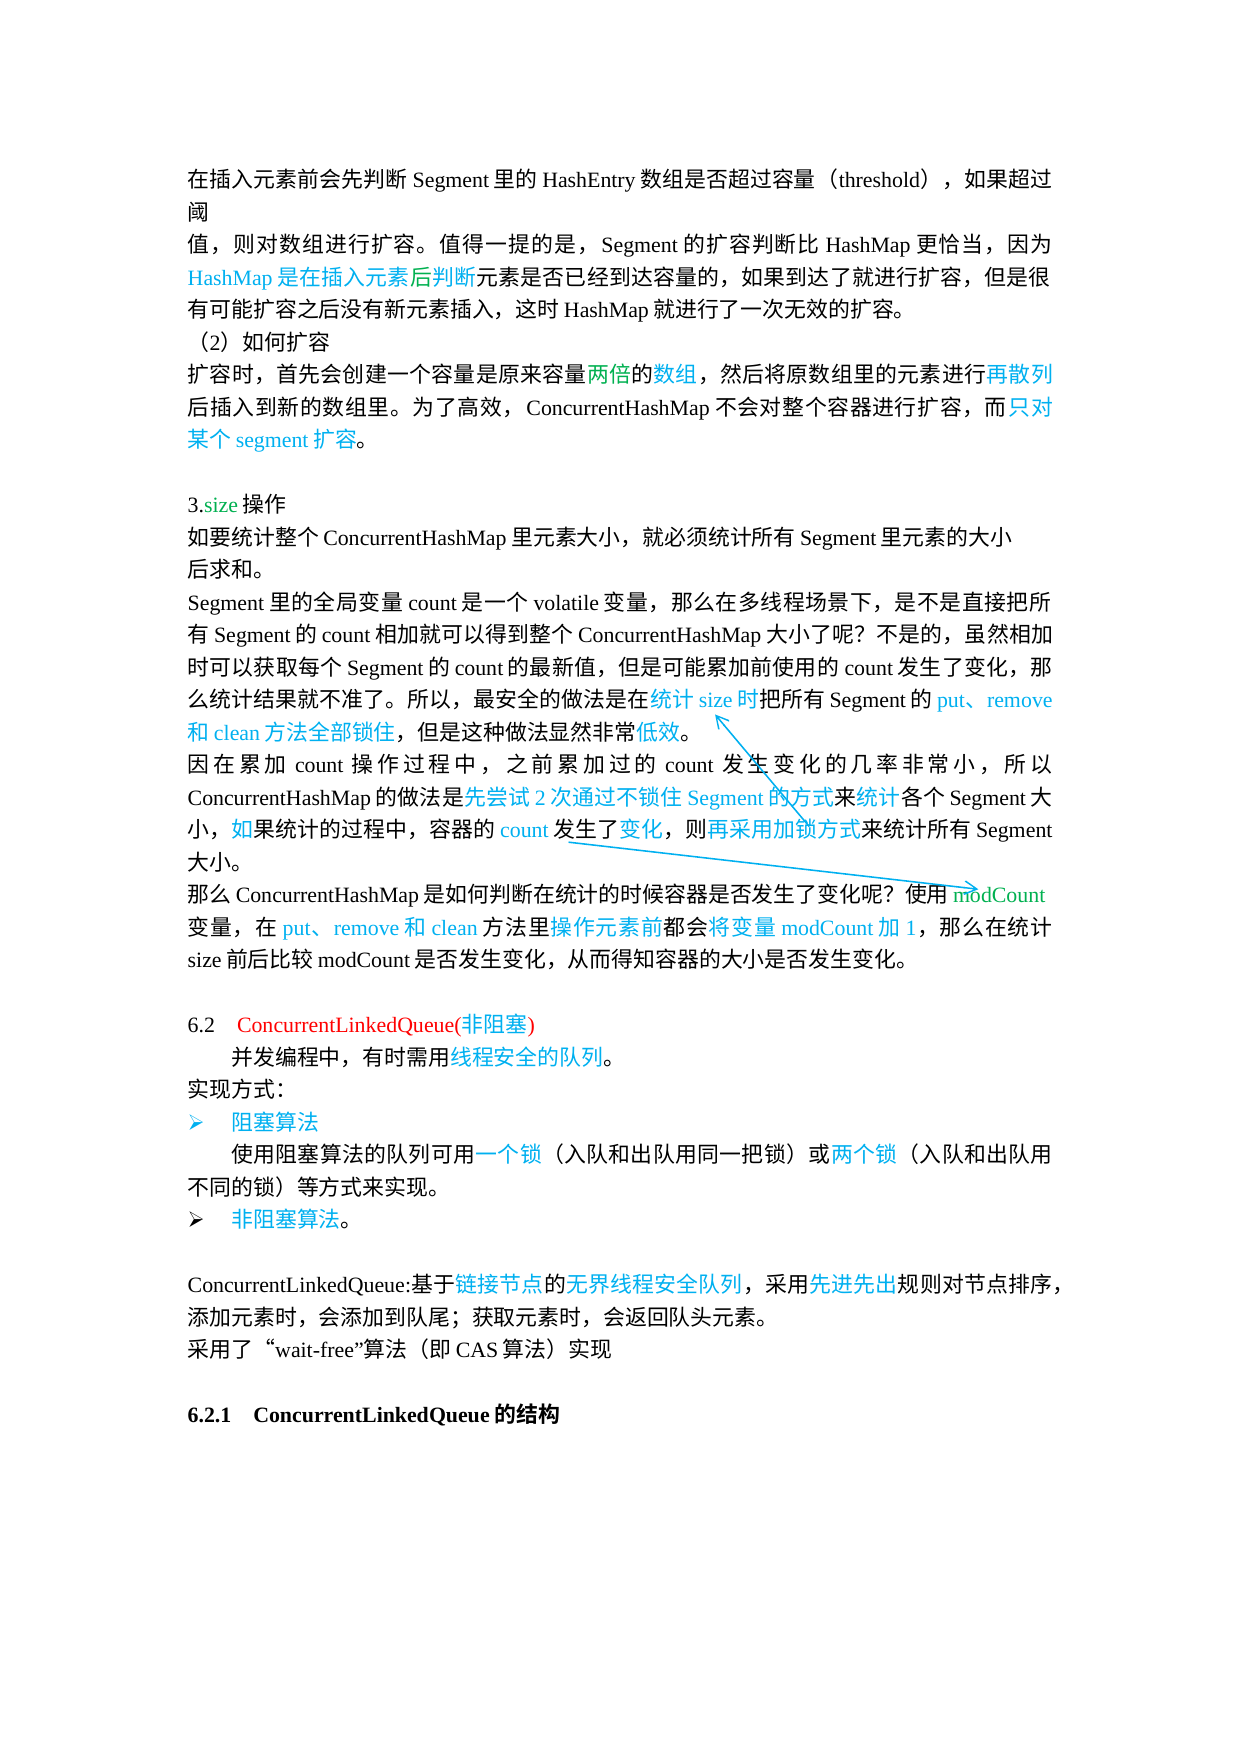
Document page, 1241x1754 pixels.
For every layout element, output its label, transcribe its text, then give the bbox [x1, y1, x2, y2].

text 并发编程中，有时需用线程安全的队列。 [187, 1039, 1053, 1072]
text （2）如何扩容 [187, 324, 1053, 357]
text 采用了“wait-free”算法（即CAS算法）实现 [187, 1332, 1053, 1364]
text 那么ConcurrentHashMap是如何判断在统计的时候容器是否发生了变化呢？使用modCount [187, 877, 1053, 909]
text 因在累加count操作过程中，之前累加过的count发生变化的几率非常小，所以ConcurrentHashMap的做法是先尝试2次通过不锁住Segment的方式来统计各个Segment大小，如果统计的过程中，容器的count发生了变化，则再采用加锁方式来统计所有Segment大小。 [187, 747, 1053, 877]
text Segment里的全局变量count是一个volatile变量，那么在多线程场景下，是不是直接把所有Segment的count相加就可以得到整个ConcurrentHashMap大小了呢？不是的，虽然相加时可以获取每个Segment的count的最新值，但是可能累加前使用的count发生了变化，那么统计结果就不准了。所以，最安全的做法是在统计size时把所有Segment的put、remove和clean方法全部锁住，但是这种做法显然非常低效。 [187, 584, 1053, 747]
text 变量，在put、remove和clean方法里操作元素前都会将变量modCount加1，那么在统计size前后比较modCount是否发生变化，从而得知容器的大小是否发生变化。 [187, 909, 1053, 974]
text 6.2.1 ConcurrentLinkedQueue的结构 [187, 1397, 1053, 1429]
text 如要统计整个ConcurrentHashMap里元素大小，就必须统计所有Segment里元素的大小 [187, 519, 1053, 552]
text 在插入元素前会先判断Segment里的HashEntry数组是否超过容量（threshold），如果超过阈 [187, 162, 1053, 227]
text 值，则对数组进行扩容。值得一提的是，Segment的扩容判断比HashMap更恰当，因为HashMap是在插入元素后判断元素是否已经到达容量的，如果到达了就进行扩容，但是很有可能扩容之后没有新元素插入，这时HashMap就进行了一次无效的扩容。 [187, 227, 1053, 324]
text 使用阻塞算法的队列可用一个锁（入队和出队用同一把锁）或两个锁（入队和出队用不同的锁）等方式来实现。 [187, 1137, 1053, 1202]
text 扩容时，首先会创建一个容量是原来容量两倍的数组，然后将原数组里的元素进行再散列后插入到新的数组里。为了高效，ConcurrentHashMap不会对整个容器进行扩容，而只对某个segment扩容。 [187, 357, 1053, 454]
text 实现方式： [187, 1072, 1053, 1104]
text 6.2 ConcurrentLinkedQueue(非阻塞) [187, 1007, 1053, 1039]
picture [189, 1115, 202, 1123]
list 阻塞算法 [187, 1104, 1053, 1137]
text 后求和。 [187, 552, 1053, 584]
text 3.size操作 [187, 487, 1053, 519]
text ConcurrentLinkedQueue:基于链接节点的无界线程安全队列，采用先进先出规则对节点排序，添加元素时，会添加到队尾；获取元素时，会返回队头元素。 [187, 1267, 1053, 1332]
list 非阻塞算法。 [187, 1202, 1053, 1234]
